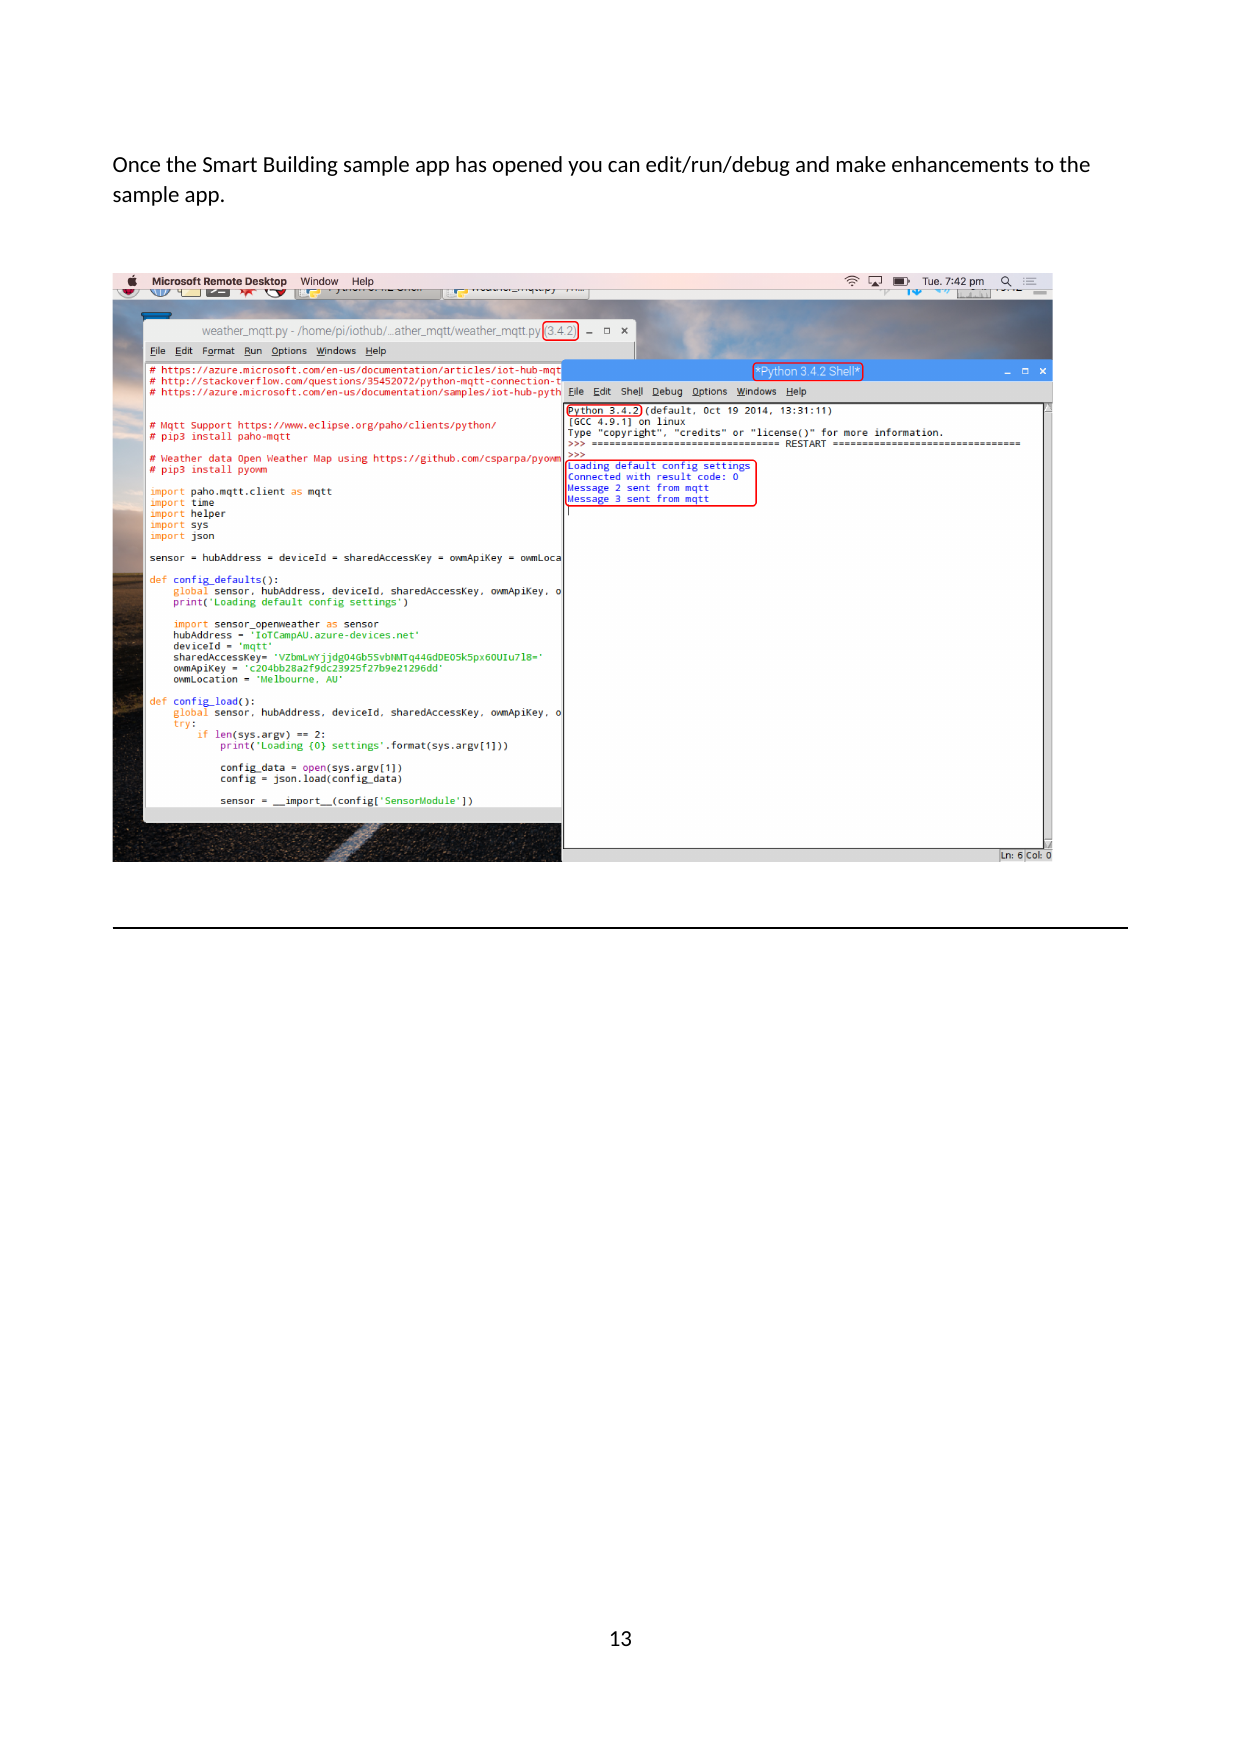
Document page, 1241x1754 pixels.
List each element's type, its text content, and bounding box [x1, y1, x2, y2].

picture [112, 273, 1053, 862]
text Once the Smart Building sample app has opened you can edit/run/debug and make enhancements to the sample app. [112, 150, 1128, 208]
